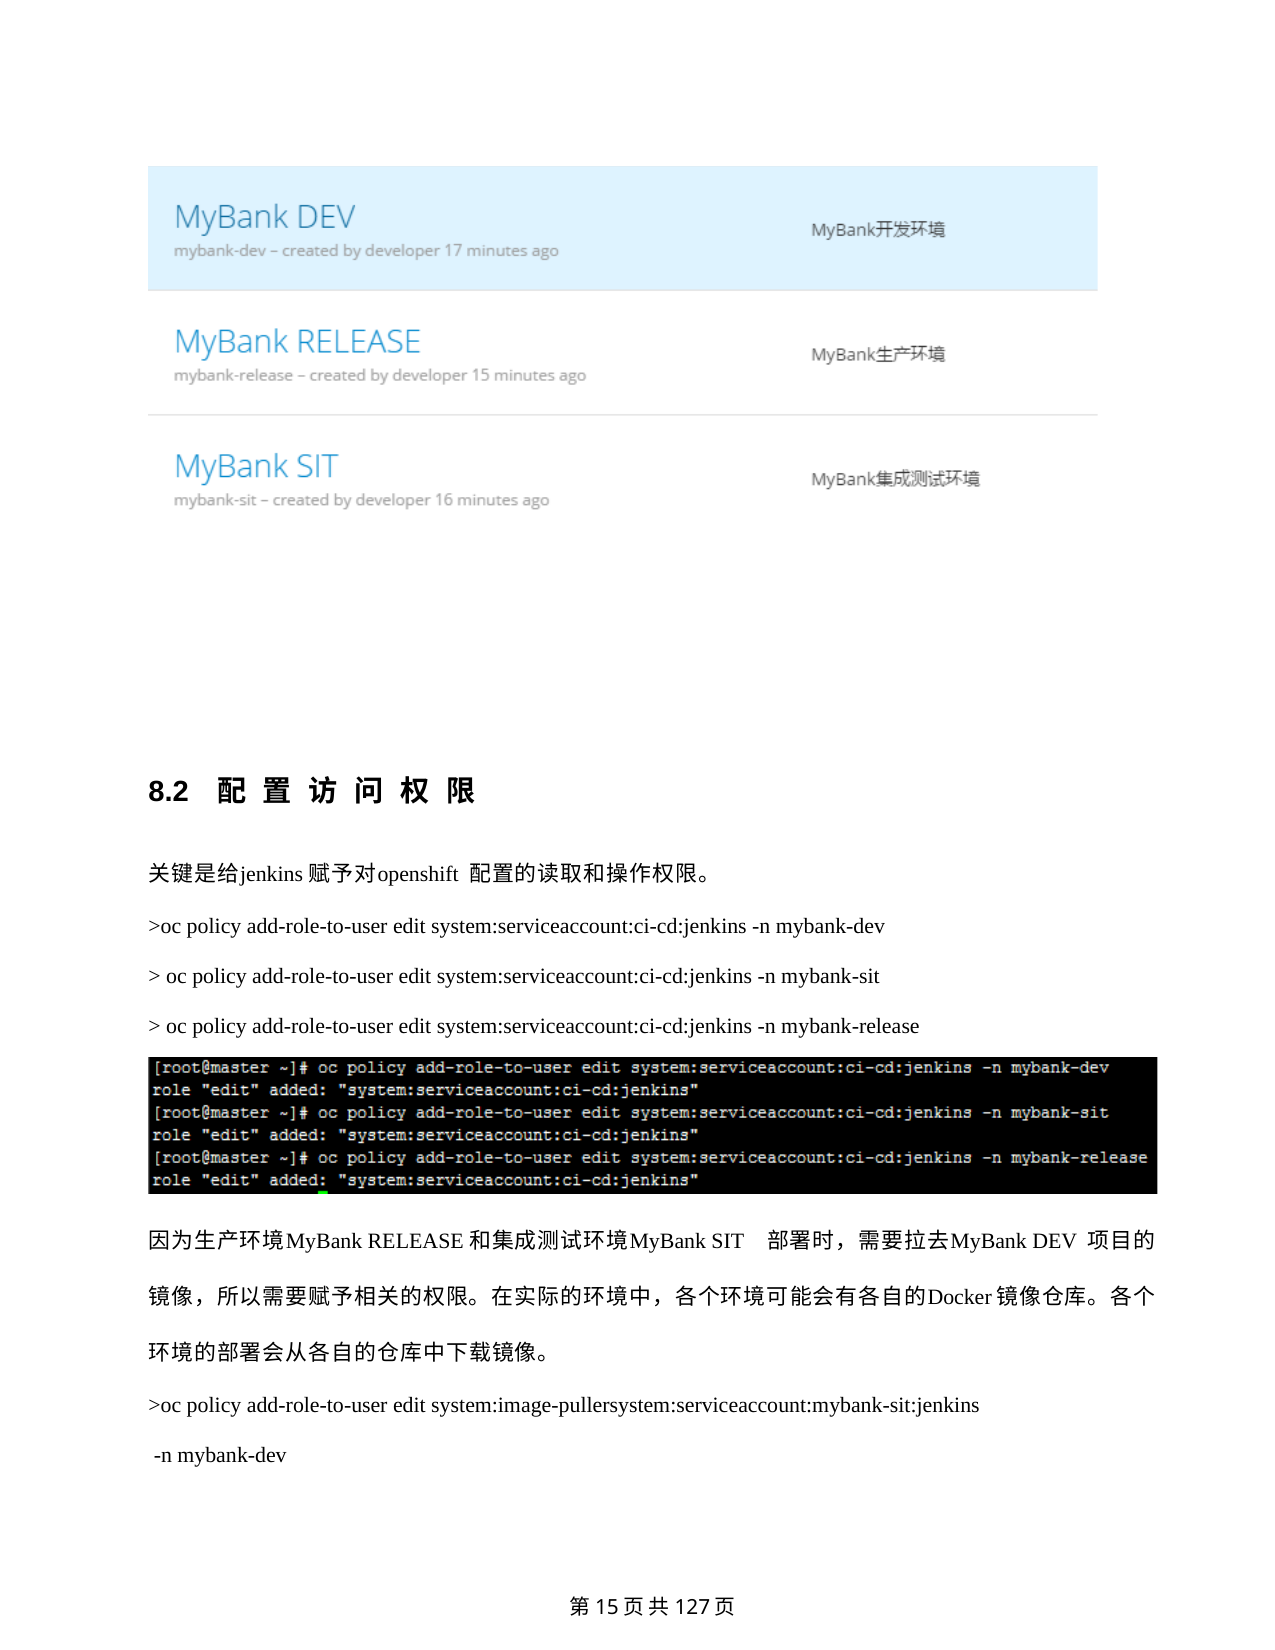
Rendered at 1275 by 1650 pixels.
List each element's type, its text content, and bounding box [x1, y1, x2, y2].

text > oc policy add-role-to-user edit system:serviceaccount:ci-cd:jenkins -n mybank-release [148, 1007, 1156, 1044]
subtitle 配置访问权限 [148, 751, 1156, 826]
picture [148, 166, 1098, 539]
text 因为生产环境MyBank RELEASE和集成测试环境MyBank SIT部署时，需要拉去MyBank DEV项目的镜像，所以需要赋予相关的权限。在实际的环境中，各个环境可能会有各自的Docker镜像仓库。各个环境的部署会从各自的仓库中下载镜像。 [148, 1220, 1156, 1370]
picture [148, 1057, 1158, 1194]
text >oc policy add-role-to-user edit system:image-pullersystem:serviceaccount:mybank-sit:jenkins [148, 1386, 1156, 1423]
text 关键是给jenkins赋予对openshift配置的读取和操作权限。 [148, 853, 1156, 891]
text >oc policy add-role-to-user edit system:serviceaccount:ci-cd:jenkins -n mybank-dev [148, 907, 1156, 944]
text -n mybank-dev [148, 1436, 1156, 1473]
text > oc policy add-role-to-user edit system:serviceaccount:ci-cd:jenkins -n mybank-sit [148, 957, 1156, 994]
